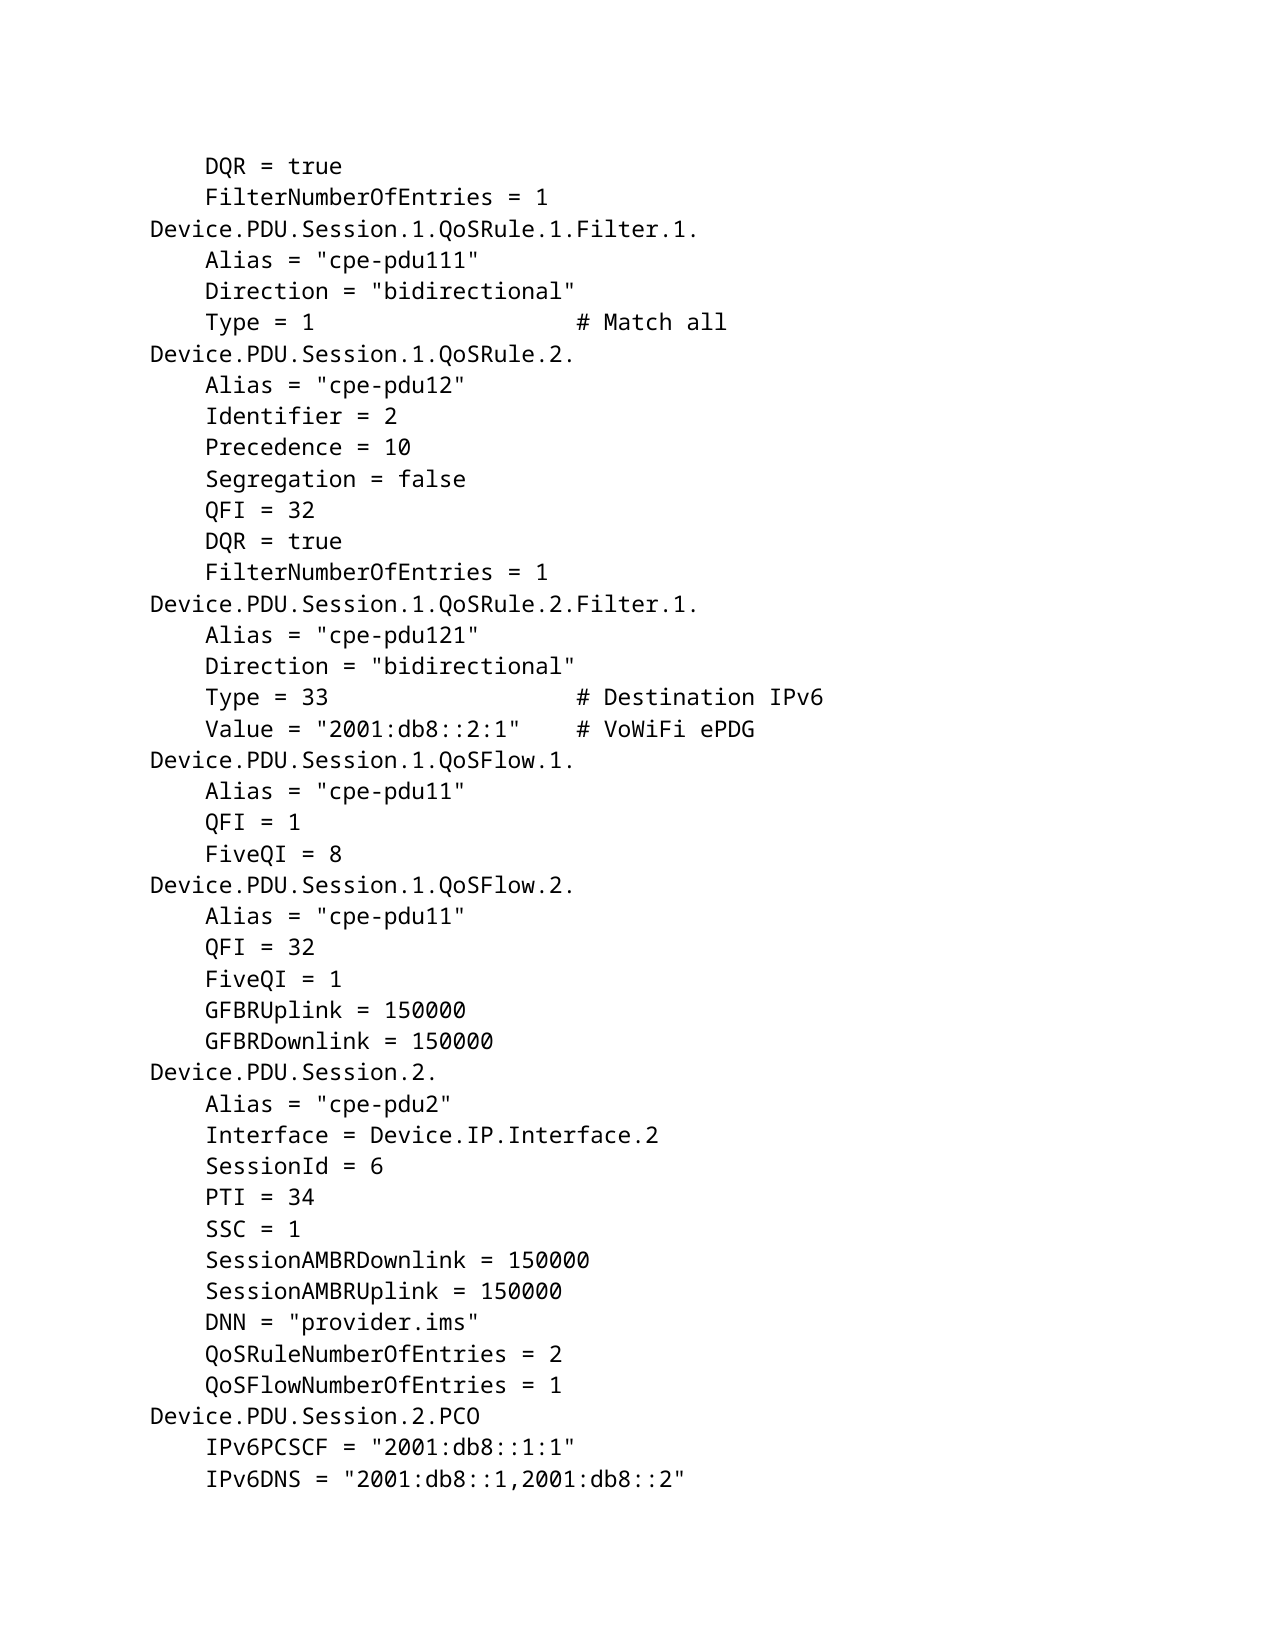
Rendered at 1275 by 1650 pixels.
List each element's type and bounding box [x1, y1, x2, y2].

text [150, 150, 1125, 1494]
